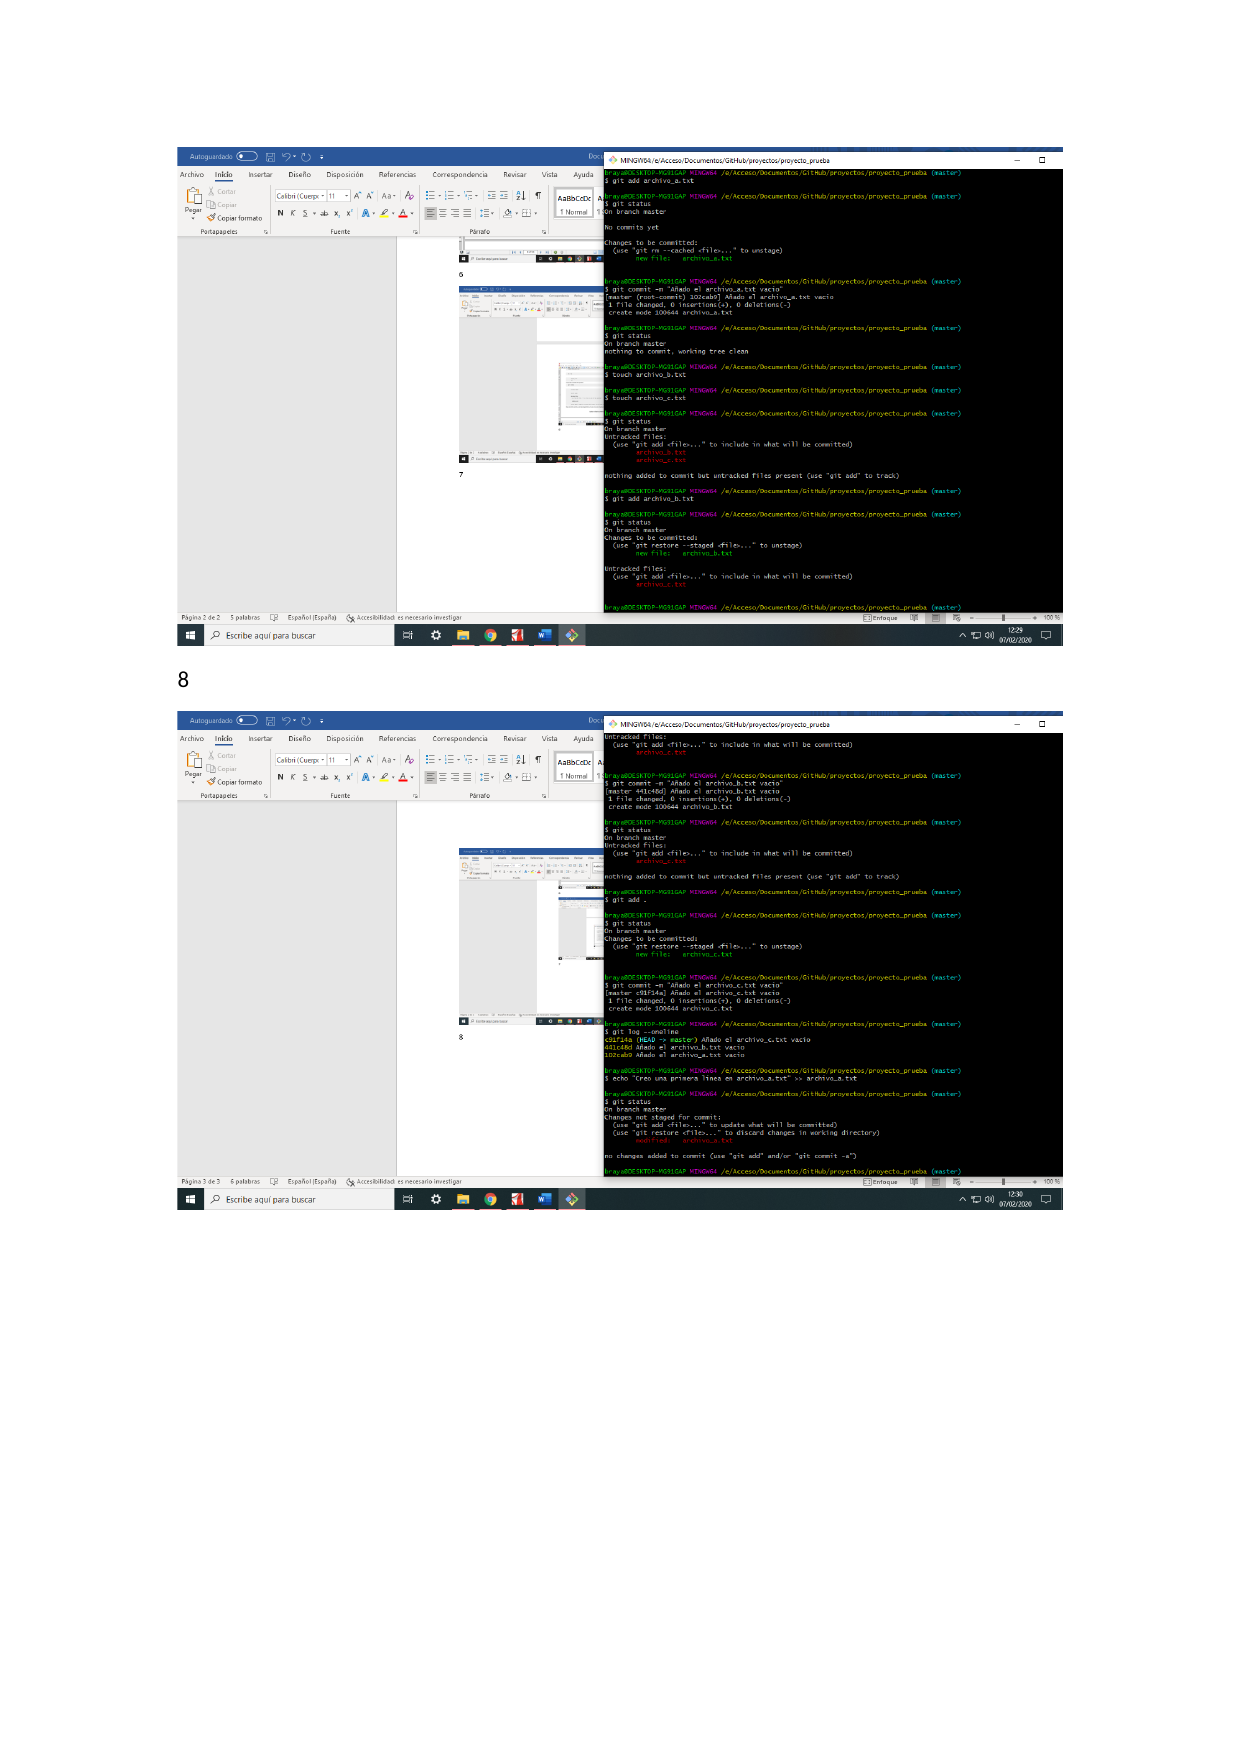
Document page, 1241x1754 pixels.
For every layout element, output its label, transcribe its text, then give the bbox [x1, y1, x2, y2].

picture [177, 147, 1063, 646]
text 8 [177, 665, 1063, 693]
picture [177, 711, 1063, 1210]
